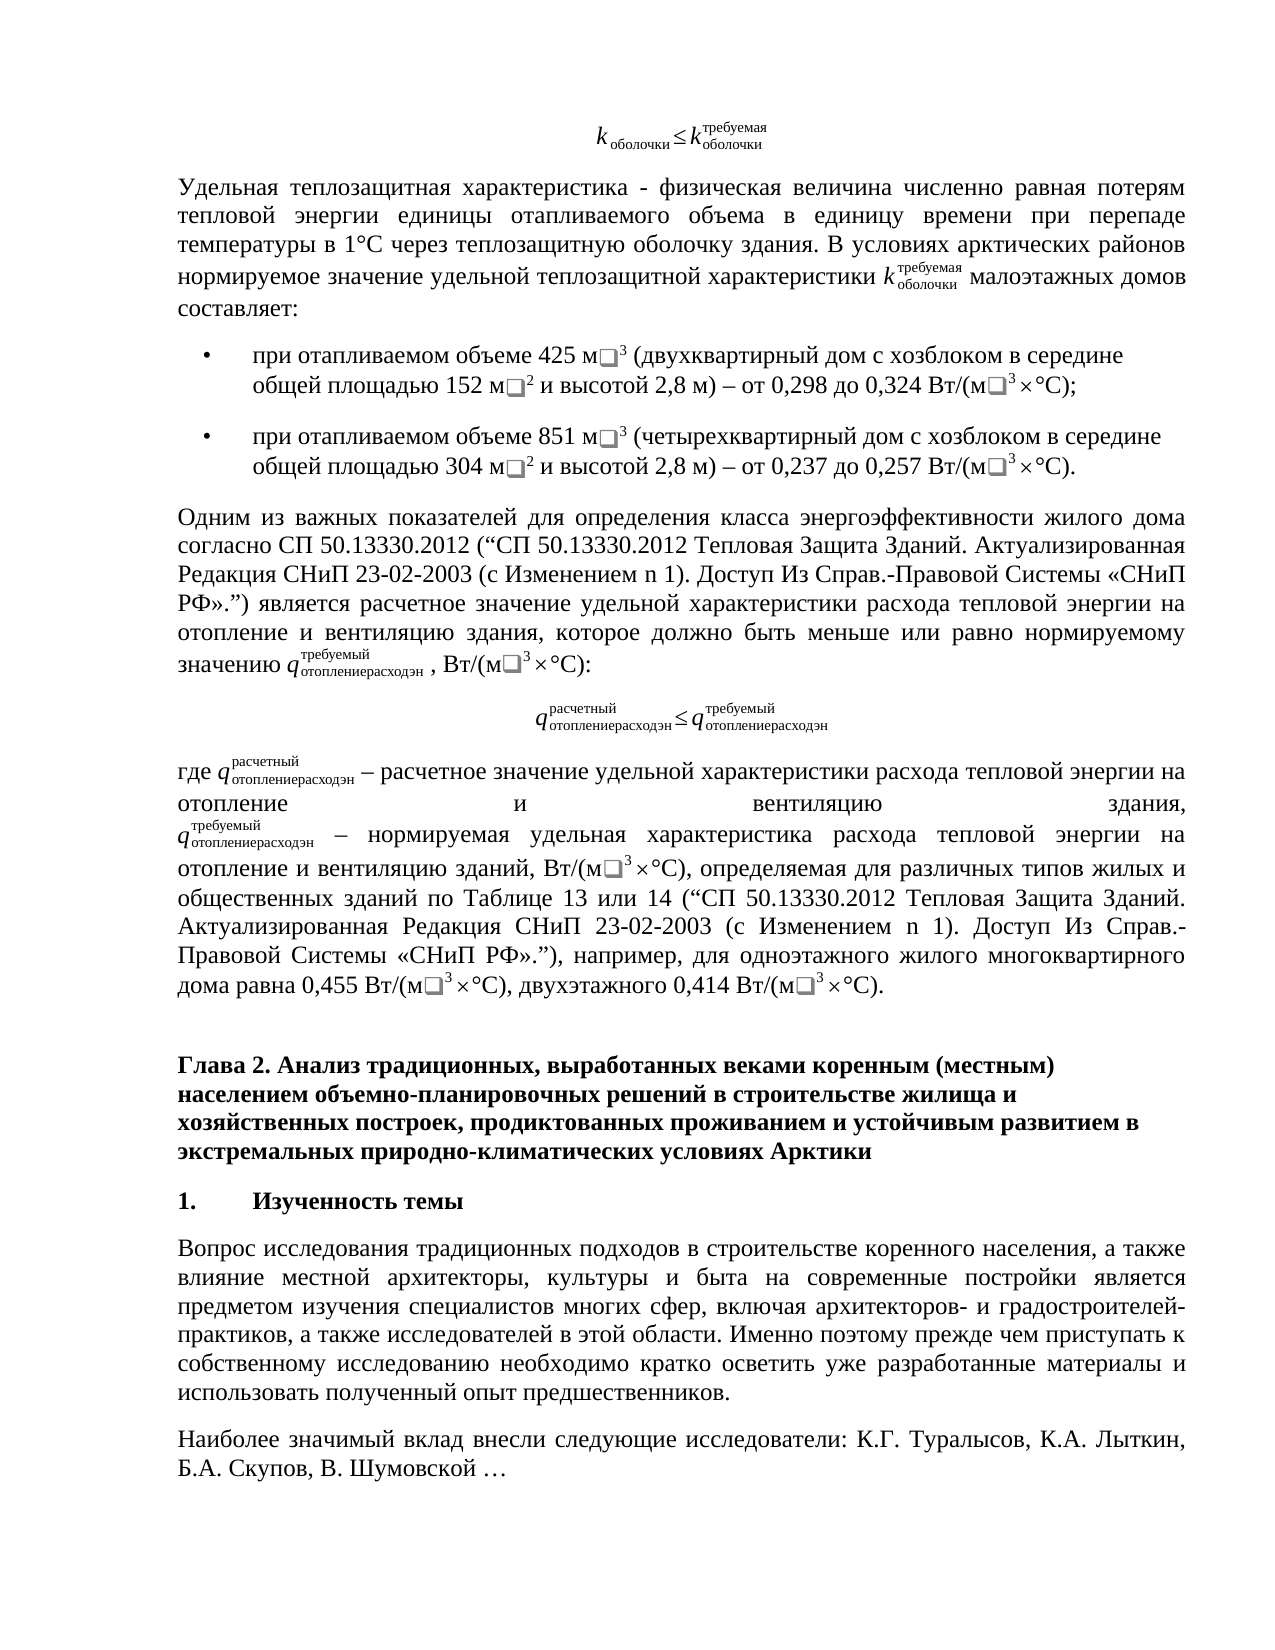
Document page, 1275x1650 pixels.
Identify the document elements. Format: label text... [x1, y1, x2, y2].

list при отапливаемом объеме 851 м (четырехквартирный дом с хозблоком в середине общей площадью 304 м и высотой 2,8 м) – от 0,237 до 0,257 Вт/(м°С). [202, 421, 1186, 481]
subtitle Анализ традиционных, выработанных веками коренным (местным) населением объемно-планировочных решений в строительстве жилища и хозяйственных построек, продиктованных проживанием и устойчивым развитием в экстремальных природно-климатических условиях Арктики [177, 1050, 1186, 1165]
text Удельная теплозащитная характеристика - физическая величина численно равная потерям тепловой энергии единицы отапливаемого объема в единицу времени при перепаде температуры в 1°С через теплозащитную оболочку здания. В условиях арктических районов нормируемое значение удельной теплозащитной характеристики малоэтажных домов составляет: [177, 172, 1186, 322]
text где – расчетное значение удельной характеристики расхода тепловой энергии на отопление и вентиляцию здания, – нормируемая удельная характеристика расхода тепловой энергии на отопление и вентиляцию зданий, Вт/(м°C), определяемая для различных типов жилых и общественных зданий по Таблице 13 или 14 (“СП 50.13330.2012 Тепловая Защита Зданий. Актуализированная Редакция СНиП 23-02-2003 (с Изменением n 1). Доступ Из Справ.-Правовой Системы «СНиП РФ».”), например, для одноэтажного жилого многоквартирного дома равна 0,455 Вт/(м°C), двухэтажного 0,414 Вт/(м°C). [177, 753, 1186, 1000]
text Наиболее значимый вклад внесли следующие исследователи: К.Г. Туралысов, К.А. Лыткин, Б.А. Скупов, В. Шумовской … [177, 1424, 1186, 1482]
list при отапливаемом объеме 425 м (двухквартирный дом с хозблоком в середине общей площадью 152 м и высотой 2,8 м) – от 0,298 до 0,324 Вт/(м°С); [202, 340, 1186, 400]
text Вопрос исследования традиционных подходов в строительстве коренного населения, а также влияние местной архитекторы, культуры и быта на современные постройки является предметом изучения специалистов многих сфер, включая архитекторов- и градостроителей-практиков, а также исследователей в этой области. Именно поэтому прежде чем приступать к собственному исследованию необходимо кратко осветить уже разработанные материалы и использовать полученный опыт предшественников. [177, 1233, 1186, 1406]
text Одним из важных показателей для определения класса энергоэффективности жилого дома согласно СП 50.13330.2012 (“СП 50.13330.2012 Тепловая Защита Зданий. Актуализированная Редакция СНиП 23-02-2003 (с Изменением n 1). Доступ Из Справ.-Правовой Системы «СНиП РФ».”) является расчетное значение удельной характеристики расхода тепловой энергии на отопление и вентиляцию здания, которое должно быть меньше или равно нормируемому значению , Вт/(м°C): [177, 502, 1186, 681]
subtitle Изученность темы [177, 1186, 1186, 1214]
